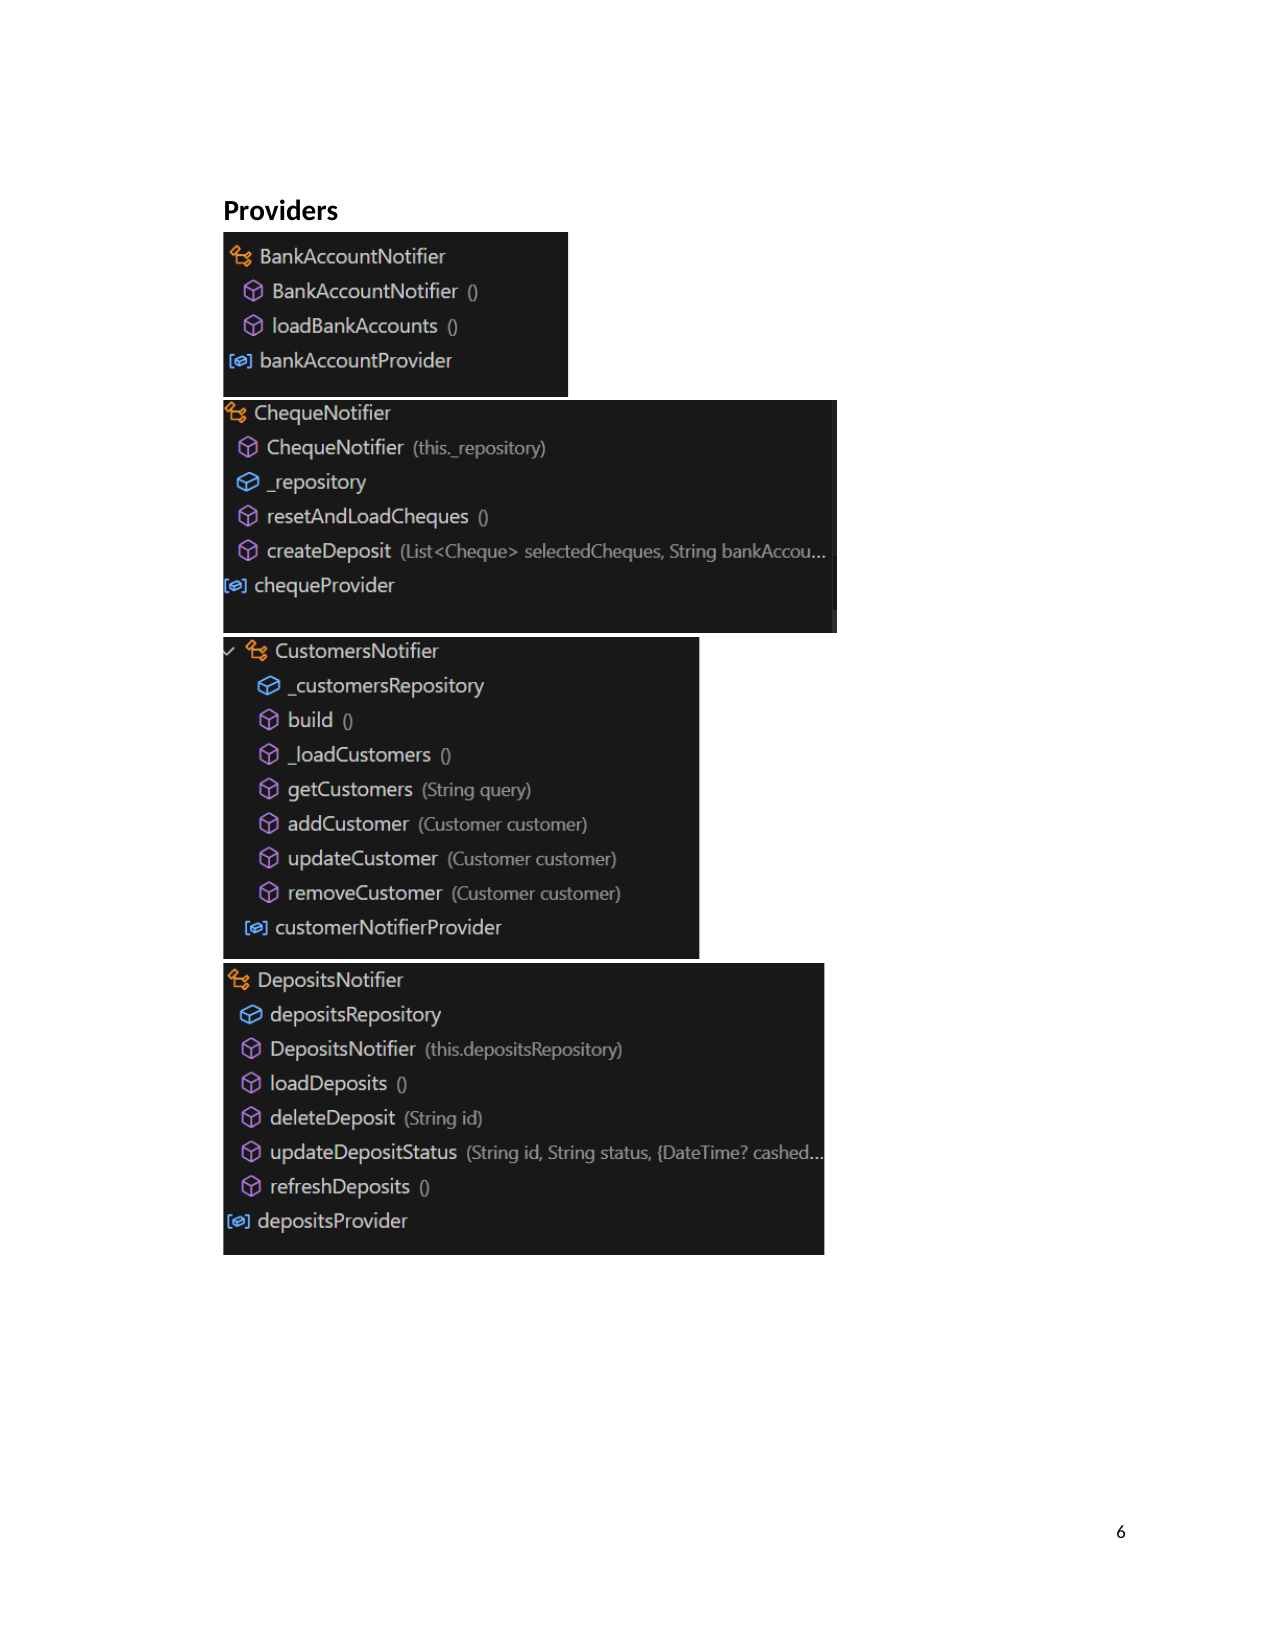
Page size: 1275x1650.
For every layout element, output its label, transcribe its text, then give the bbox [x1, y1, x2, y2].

picture [223, 232, 569, 397]
picture [223, 400, 837, 633]
picture [223, 963, 825, 1255]
list Providers [223, 192, 1154, 228]
picture [223, 637, 700, 959]
